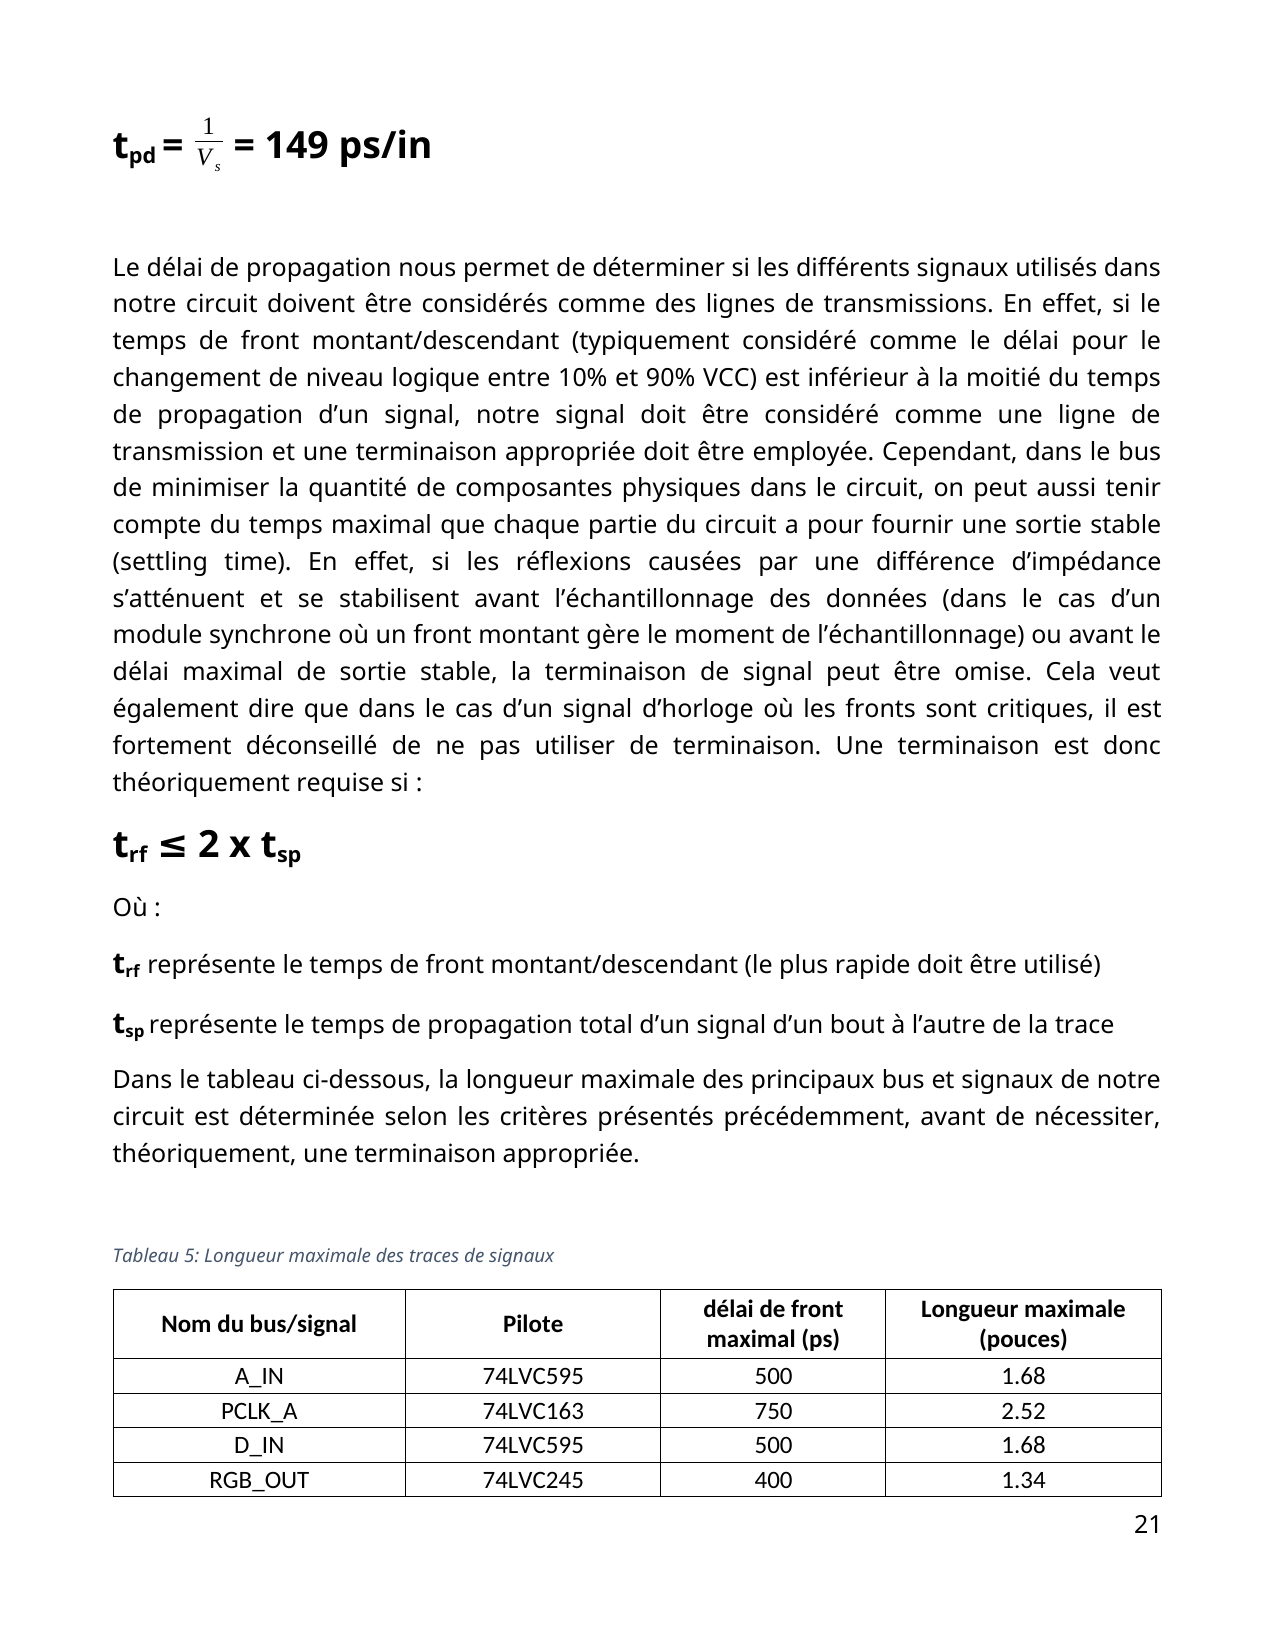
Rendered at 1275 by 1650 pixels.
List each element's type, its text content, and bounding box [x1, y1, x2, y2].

table_cell 2.52 [886, 1394, 1161, 1427]
text Le délai de propagation nous permet de déterminer si les différents signaux utilisés dans notre circuit doivent être considérés comme des lignes de transmissions. En effet, si le temps de front montant/descendant (typiquement considéré comme le délai pour le changement de niveau logique entre 10% et 90% VCC) est inférieur à la moitié du temps de propagation d’un signal, notre signal doit être considéré comme une ligne de transmission et une terminaison appropriée doit être employée. Cependant, dans le bus de minimiser la quantité de composantes physiques dans le circuit, on peut aussi tenir compte du temps maximal que chaque partie du circuit a pour fournir une sortie stable (settling time). En effet, si les réflexions causées par une différence d’impédance s’atténuent et se stabilisent avant l’échantillonnage des données (dans le cas d’un module synchrone où un front montant gère le moment de l’échantillonnage) ou avant le délai maximal de sortie stable, la terminaison de signal peut être omise. Cela veut également dire que dans le cas d’un signal d’horloge où les fronts sont critiques, il est fortement déconseillé de ne pas utiliser de terminaison. Une terminaison est donc théoriquement requise si : [112, 249, 1162, 798]
table_cell PCLK_A [114, 1394, 405, 1427]
text tpd = = 149 ps/in [112, 112, 1162, 175]
table_cell RGB_OUT [114, 1463, 405, 1496]
table_cell 1.68 [886, 1359, 1161, 1392]
table_cell A_IN [114, 1359, 405, 1392]
table_cell 74LVC595 [406, 1428, 660, 1462]
text Dans le tableau ci-dessous, la longueur maximale des principaux bus et signaux de notre circuit est déterminée selon les critères présentés précédemment, avant de nécessiter, théoriquement, une terminaison appropriée. [112, 1062, 1162, 1169]
table_cell 500 [661, 1428, 885, 1462]
table_cell 1.68 [886, 1428, 1161, 1462]
text trf ≤ 2 x tsp [112, 818, 1162, 869]
table_cell 74LVC595 [406, 1359, 660, 1392]
table_cell 500 [661, 1359, 885, 1392]
table_cell 1.34 [886, 1463, 1161, 1496]
text tsp représente le temps de propagation total d’un signal d’un bout à l’autre de la trace [112, 1002, 1162, 1042]
table_header Nom du bus/signal [114, 1290, 405, 1358]
table_cell 74LVC245 [406, 1463, 660, 1496]
table_header Pilote [406, 1290, 660, 1358]
table_cell D_IN [114, 1428, 405, 1462]
text Où : [112, 889, 1162, 923]
table_cell 74LVC163 [406, 1394, 660, 1427]
text Tableau 5: Longueur maximale des traces de signaux [112, 1242, 1162, 1268]
table_cell 400 [661, 1463, 885, 1496]
table_header Longueur maximale (pouces) [886, 1290, 1161, 1358]
table_header délai de front maximal (ps) [661, 1290, 885, 1358]
table_cell 750 [661, 1394, 885, 1427]
text trf représente le temps de front montant/descendant (le plus rapide doit être utilisé) [112, 943, 1162, 982]
